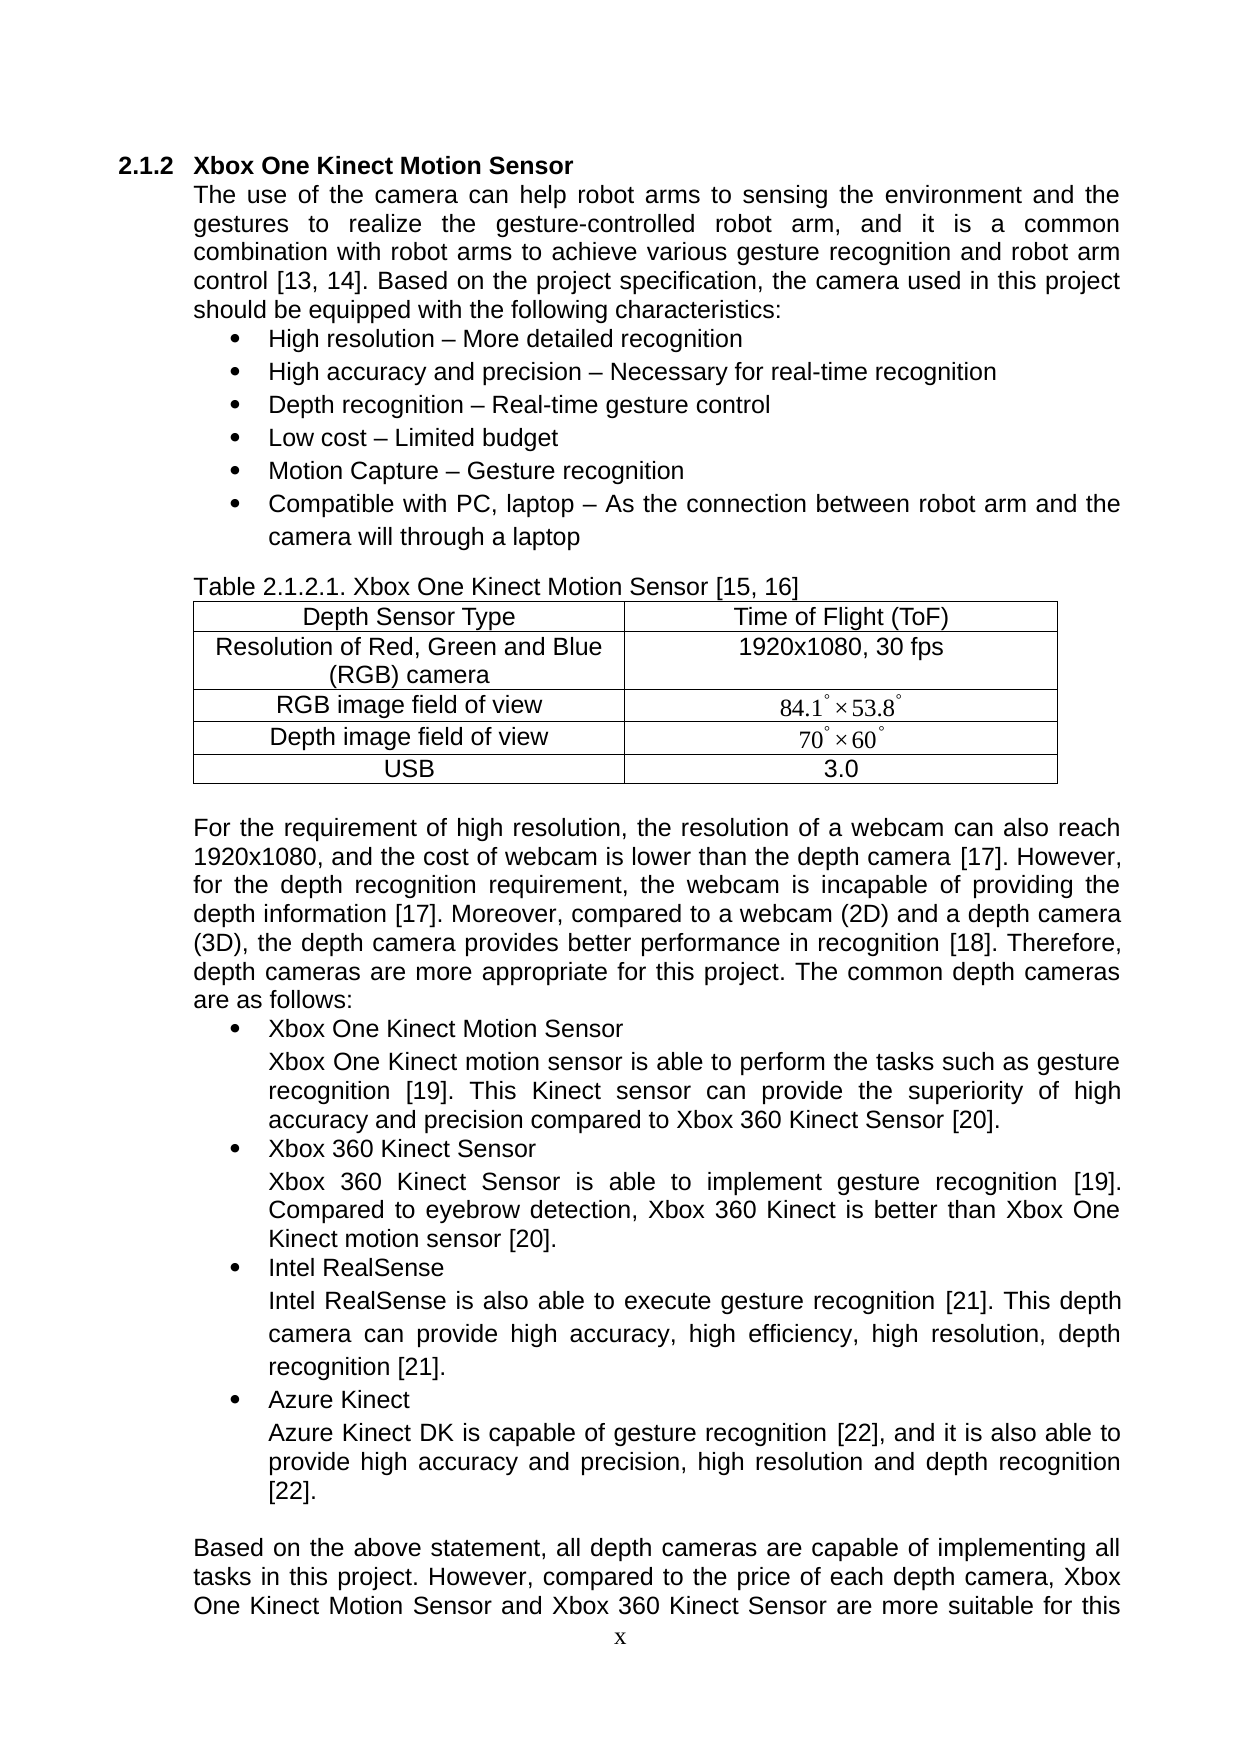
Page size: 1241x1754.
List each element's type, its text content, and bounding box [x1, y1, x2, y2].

table_cell [625, 722, 1057, 753]
table_cell Depth image field of view [194, 722, 624, 753]
list Azure Kinect [231, 1385, 1122, 1414]
list Intel RealSense is also able to execute gesture recognition [21]. This depth camera can provide high accuracy, high efficiency, high resolution, depth recognition [21]. [268, 1286, 1122, 1381]
list Xbox One Kinect motion sensor is able to perform the tasks such as gesture recognition [19]. This Kinect sensor can provide the superiority of high accuracy and precision compared to Xbox 360 Kinect Sensor [20]. [268, 1047, 1122, 1134]
list Compatible with PC, laptop – As the connection between robot arm and the camera will through a laptop [231, 489, 1122, 551]
table_cell USB [194, 755, 624, 783]
table_cell [625, 690, 1057, 721]
text For the requirement of high resolution, the resolution of a webcam can also reach 1920x1080, and the cost of webcam is lower than the depth camera [17]. However, for the depth recognition requirement, the webcam is incapable of providing the depth information [17]. Moreover, compared to a webcam (2D) and a depth camera (3D), the depth camera provides better performance in recognition [18]. Therefore, depth cameras are more appropriate for this project. The common depth cameras are as follows: [193, 813, 1122, 1014]
subtitle Xbox One Kinect Motion Sensor [118, 151, 1122, 180]
list Azure Kinect DK is capable of gesture recognition [22], and it is also able to provide high accuracy and precision, high resolution and depth recognition [22]. [268, 1418, 1122, 1504]
list Xbox 360 Kinect Sensor [231, 1134, 1122, 1162]
table_header Depth Sensor Type [194, 602, 624, 631]
list High resolution – More detailed recognition [231, 323, 1122, 352]
table_cell 1920x1080, 30 fps [625, 632, 1057, 689]
table_cell 3.0 [625, 755, 1057, 783]
list Intel RealSense [231, 1253, 1122, 1282]
text Table 2.1.2.1. Xbox One Kinect Motion Sensor [15, 16] [193, 572, 1122, 601]
list Motion Capture – Gesture recognition [231, 456, 1122, 485]
table_cell RGB image field of view [194, 690, 624, 721]
list The use of the camera can help robot arms to sensing the environment and the gestures to realize the gesture-controlled robot arm, and it is a common combination with robot arms to achieve various gesture recognition and robot arm control [13, 14]. Based on the project specification, the camera used in this project should be equipped with the following characteristics: [193, 180, 1122, 323]
list High accuracy and precision – Necessary for real-time recognition [231, 357, 1122, 386]
table_header Time of Flight (ToF) [625, 602, 1057, 631]
list Depth recognition – Real-time gesture control [231, 390, 1122, 419]
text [193, 1533, 1122, 1619]
list Xbox 360 Kinect Sensor is able to implement gesture recognition [19]. Compared to eyebrow detection, Xbox 360 Kinect is better than Xbox One Kinect motion sensor [20]. [268, 1167, 1122, 1253]
list Xbox One Kinect Motion Sensor [231, 1014, 1122, 1043]
list Low cost – Limited budget [231, 423, 1122, 452]
table_cell Resolution of Red, Green and Blue (RGB) camera [194, 632, 624, 689]
